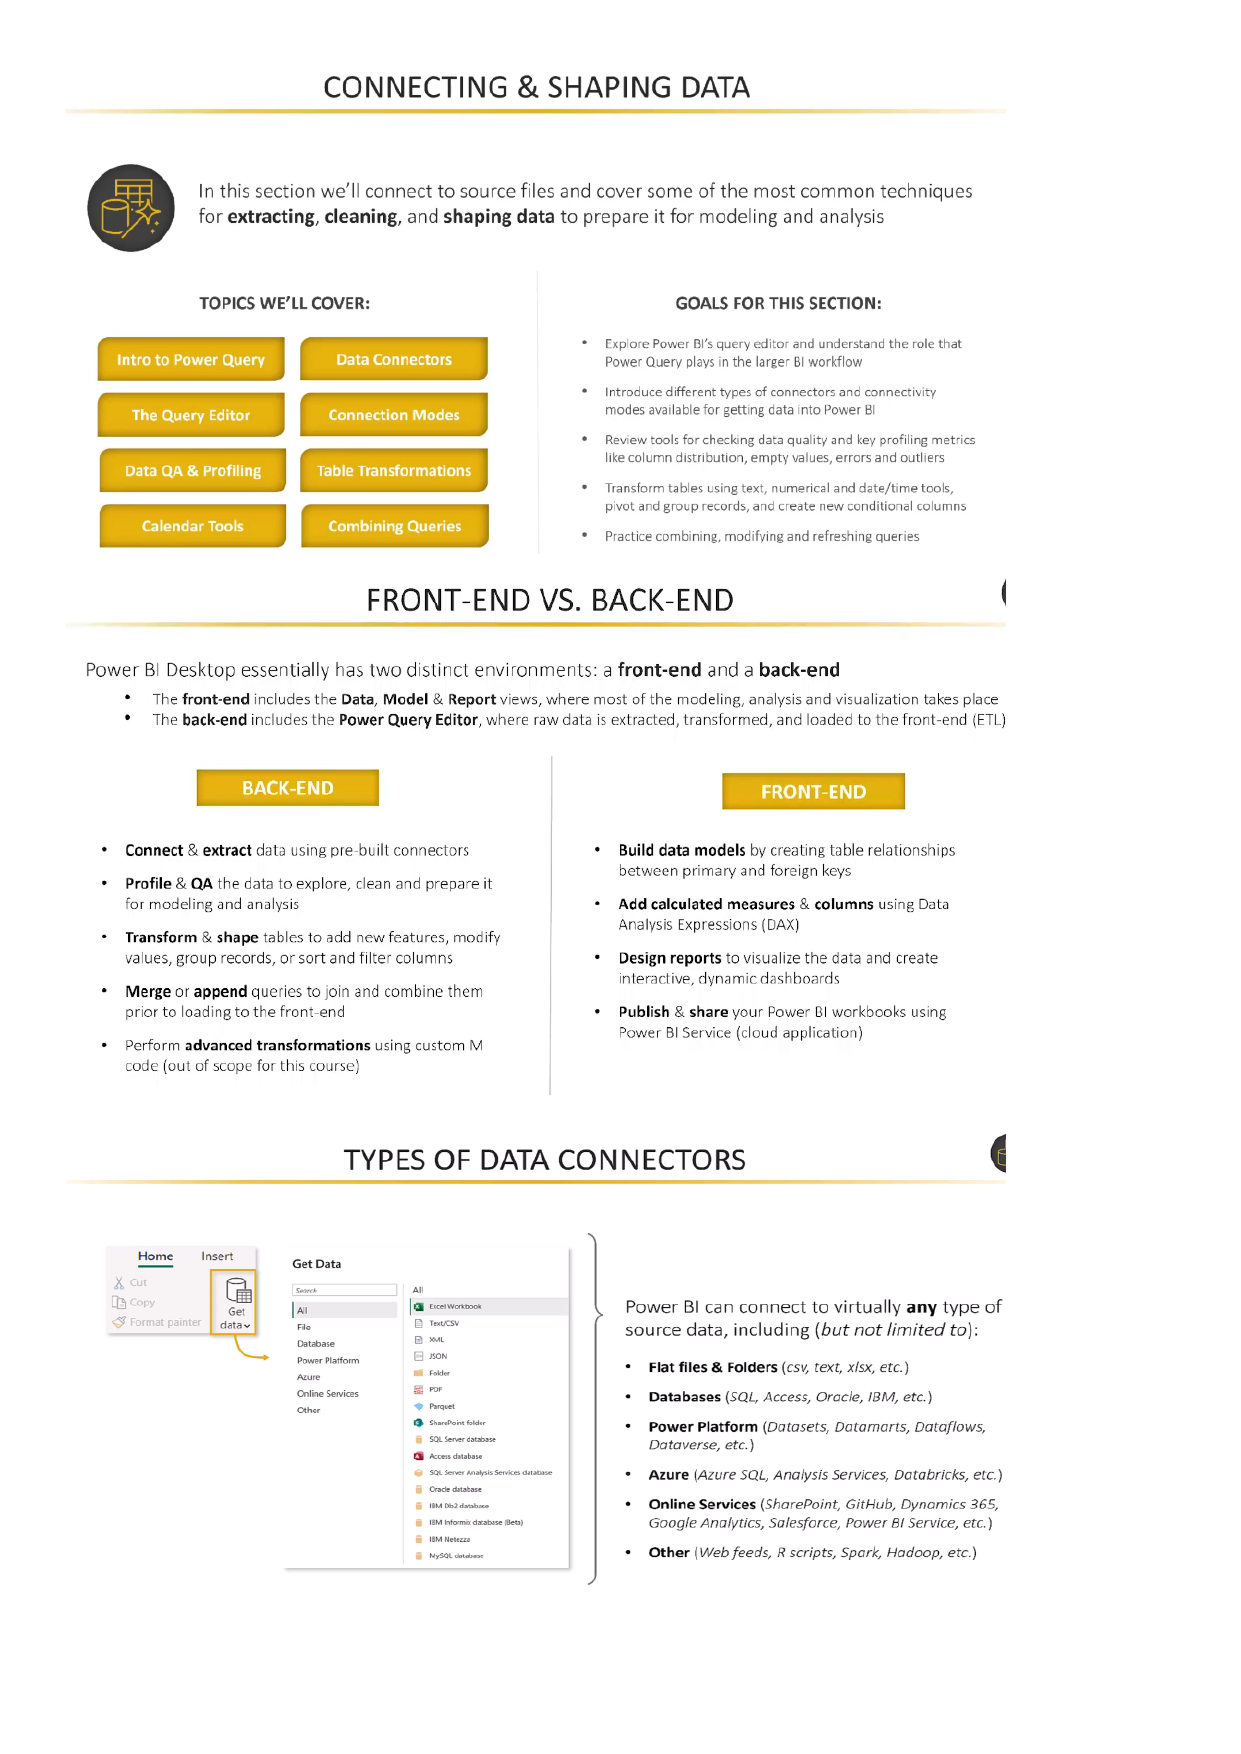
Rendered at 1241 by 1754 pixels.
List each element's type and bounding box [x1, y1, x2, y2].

picture [65, 572, 1006, 1095]
picture [65, 1113, 1006, 1591]
picture [65, 56, 1006, 554]
